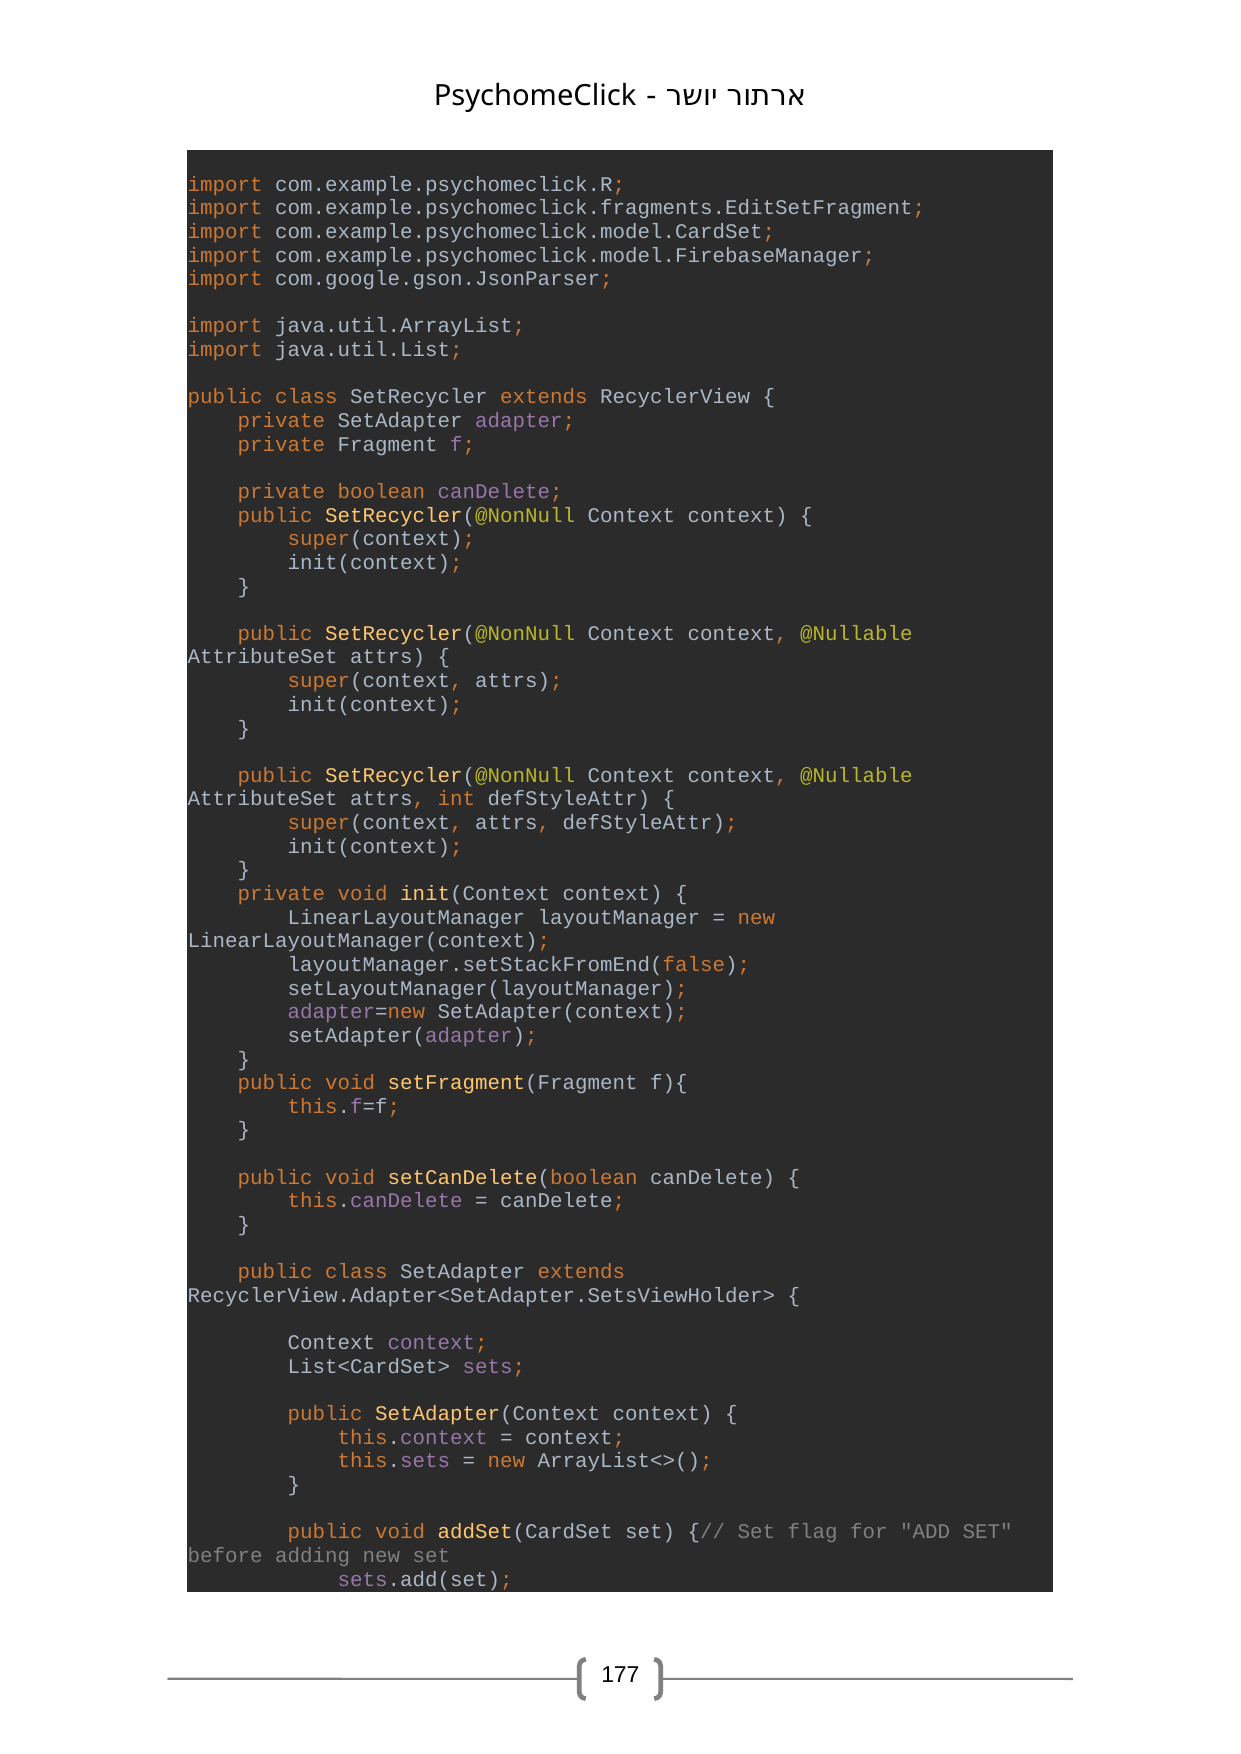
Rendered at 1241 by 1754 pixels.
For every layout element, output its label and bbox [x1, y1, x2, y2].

text [187, 150, 1053, 1592]
